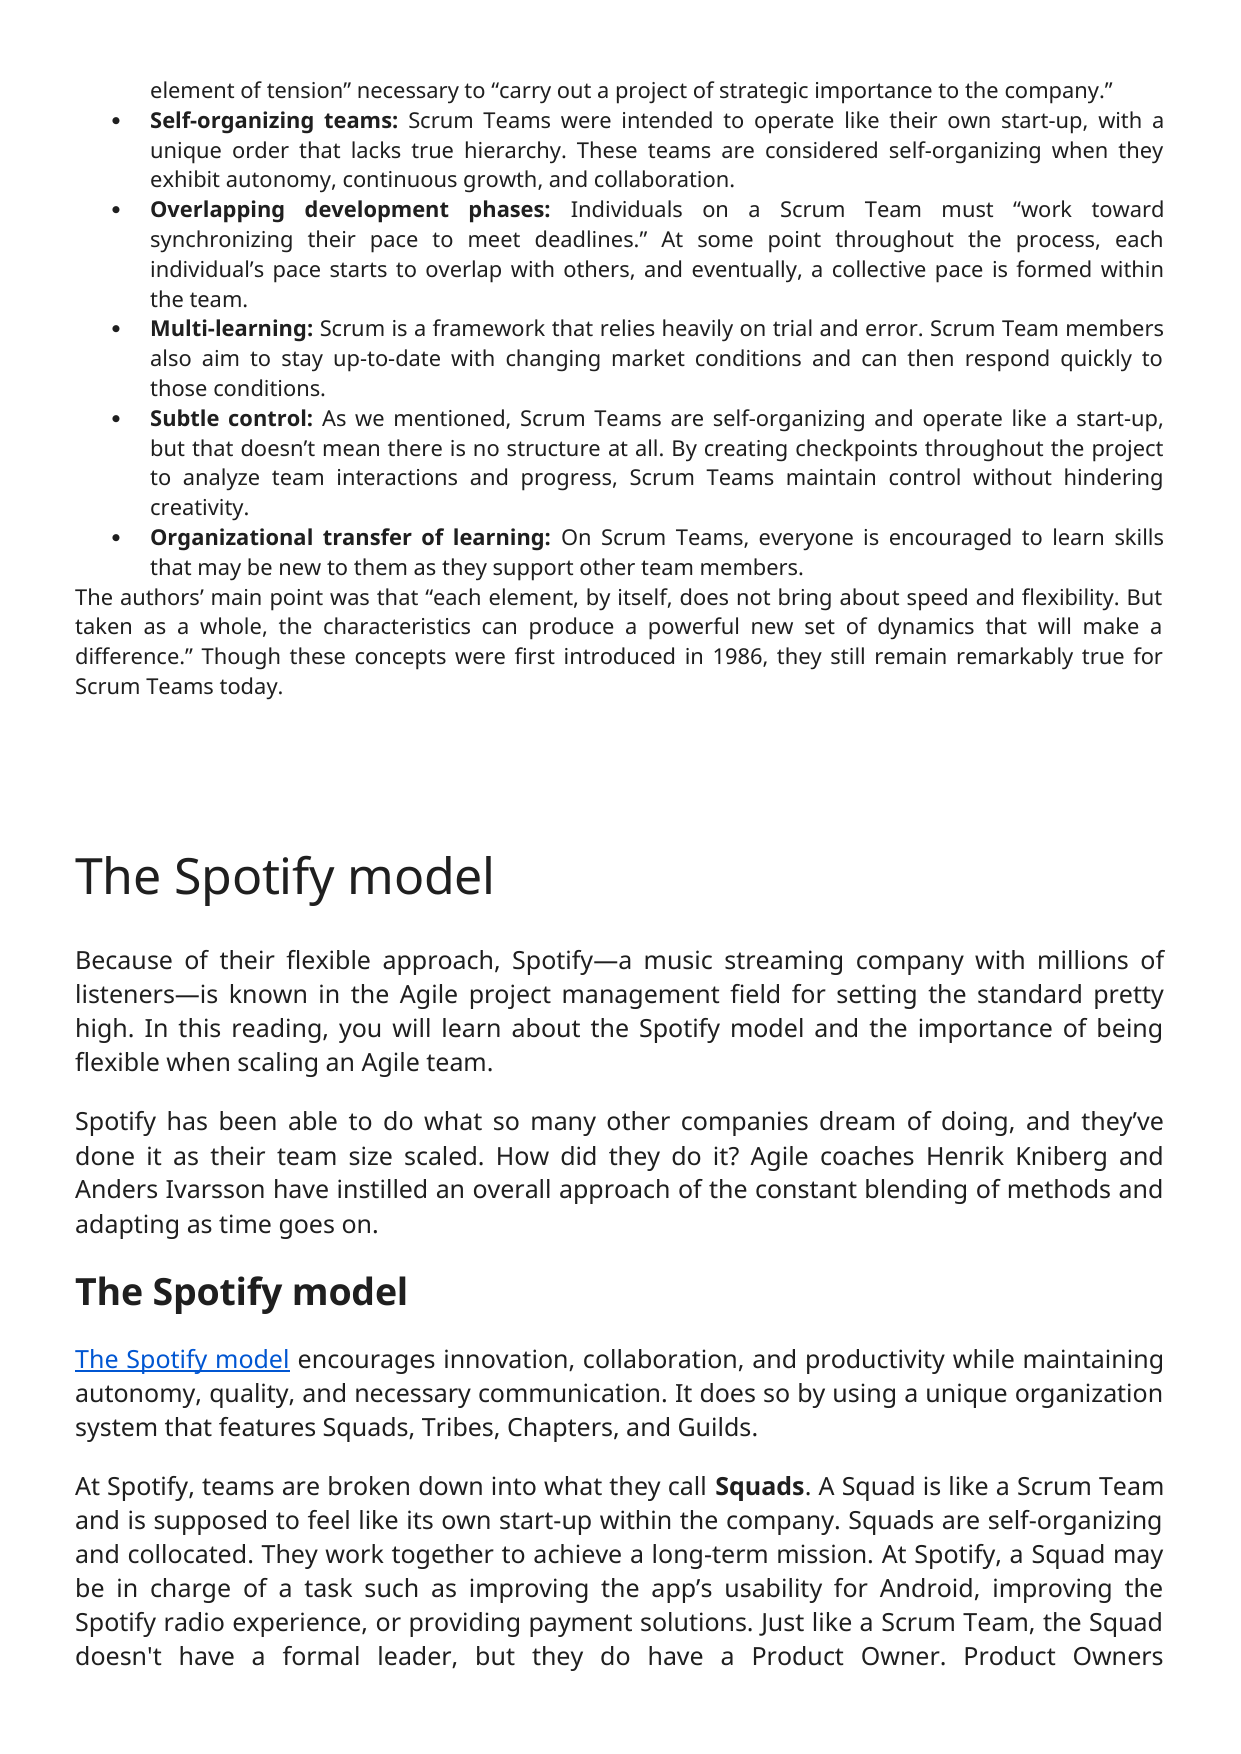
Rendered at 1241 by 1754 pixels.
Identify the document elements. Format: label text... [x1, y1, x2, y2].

subtitle The Spotify model [75, 1265, 1165, 1316]
list Overlapping development phases: Individuals on a Scrum Team must “work toward synchronizing their pace to meet deadlines.” At some point throughout the process, each individual’s pace starts to overlap with others, and eventually, a collective pace is formed within the team. [112, 194, 1165, 313]
list Subtle control: As we mentioned, Scrum Teams are self-organizing and operate like a start-up, but that doesn’t mean there is no structure at all. By creating checkpoints throughout the project to analyze team interactions and progress, Scrum Teams maintain control without hindering creativity. [112, 403, 1165, 522]
list Organizational transfer of learning: On Scrum Teams, everyone is encouraged to learn skills that may be new to them as they support other team members. [112, 522, 1165, 581]
text The Spotify model encourages innovation, collaboration, and productivity while maintaining autonomy, quality, and necessary communication. It does so by using a unique organization system that features Squads, Tribes, Chapters, and Guilds. [75, 1341, 1165, 1443]
text Because of their flexible approach, Spotify—a music streaming company with millions of listeners—is known in the Agile project management field for setting the standard pretty high. In this reading, you will learn about the Spotify model and the importance of being flexible when scaling an Agile team. [75, 909, 1165, 1079]
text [75, 1468, 1165, 1673]
text The authors’ main point was that “each element, by itself, does not bring about speed and flexibility. But taken as a whole, the characteristics can produce a powerful new set of dynamics that will make a difference.” Though these concepts were first introduced in 1986, they still remain remarkably true for Scrum Teams today. [75, 581, 1165, 701]
list Self-organizing teams: Scrum Teams were intended to operate like their own start-up, with a unique order that lacks true hierarchy. These teams are considered self-organizing when they exhibit autonomy, continuous growth, and collaboration. [112, 105, 1165, 194]
list Multi-learning: Scrum is a framework that relies heavily on trial and error. Scrum Team members also aim to stay up-to-date with changing market conditions and can then respond quickly to those conditions. [112, 313, 1165, 403]
subtitle The Spotify model [75, 841, 1165, 909]
text Spotify has been able to do what so many other companies dream of doing, and they’ve done it as their team size scaled. How did they do it? Agile coaches Henrik Kniberg and Anders Ivarsson have instilled an overall approach of the constant blending of methods and adapting as time goes on. [75, 1104, 1165, 1240]
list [112, 75, 1165, 105]
